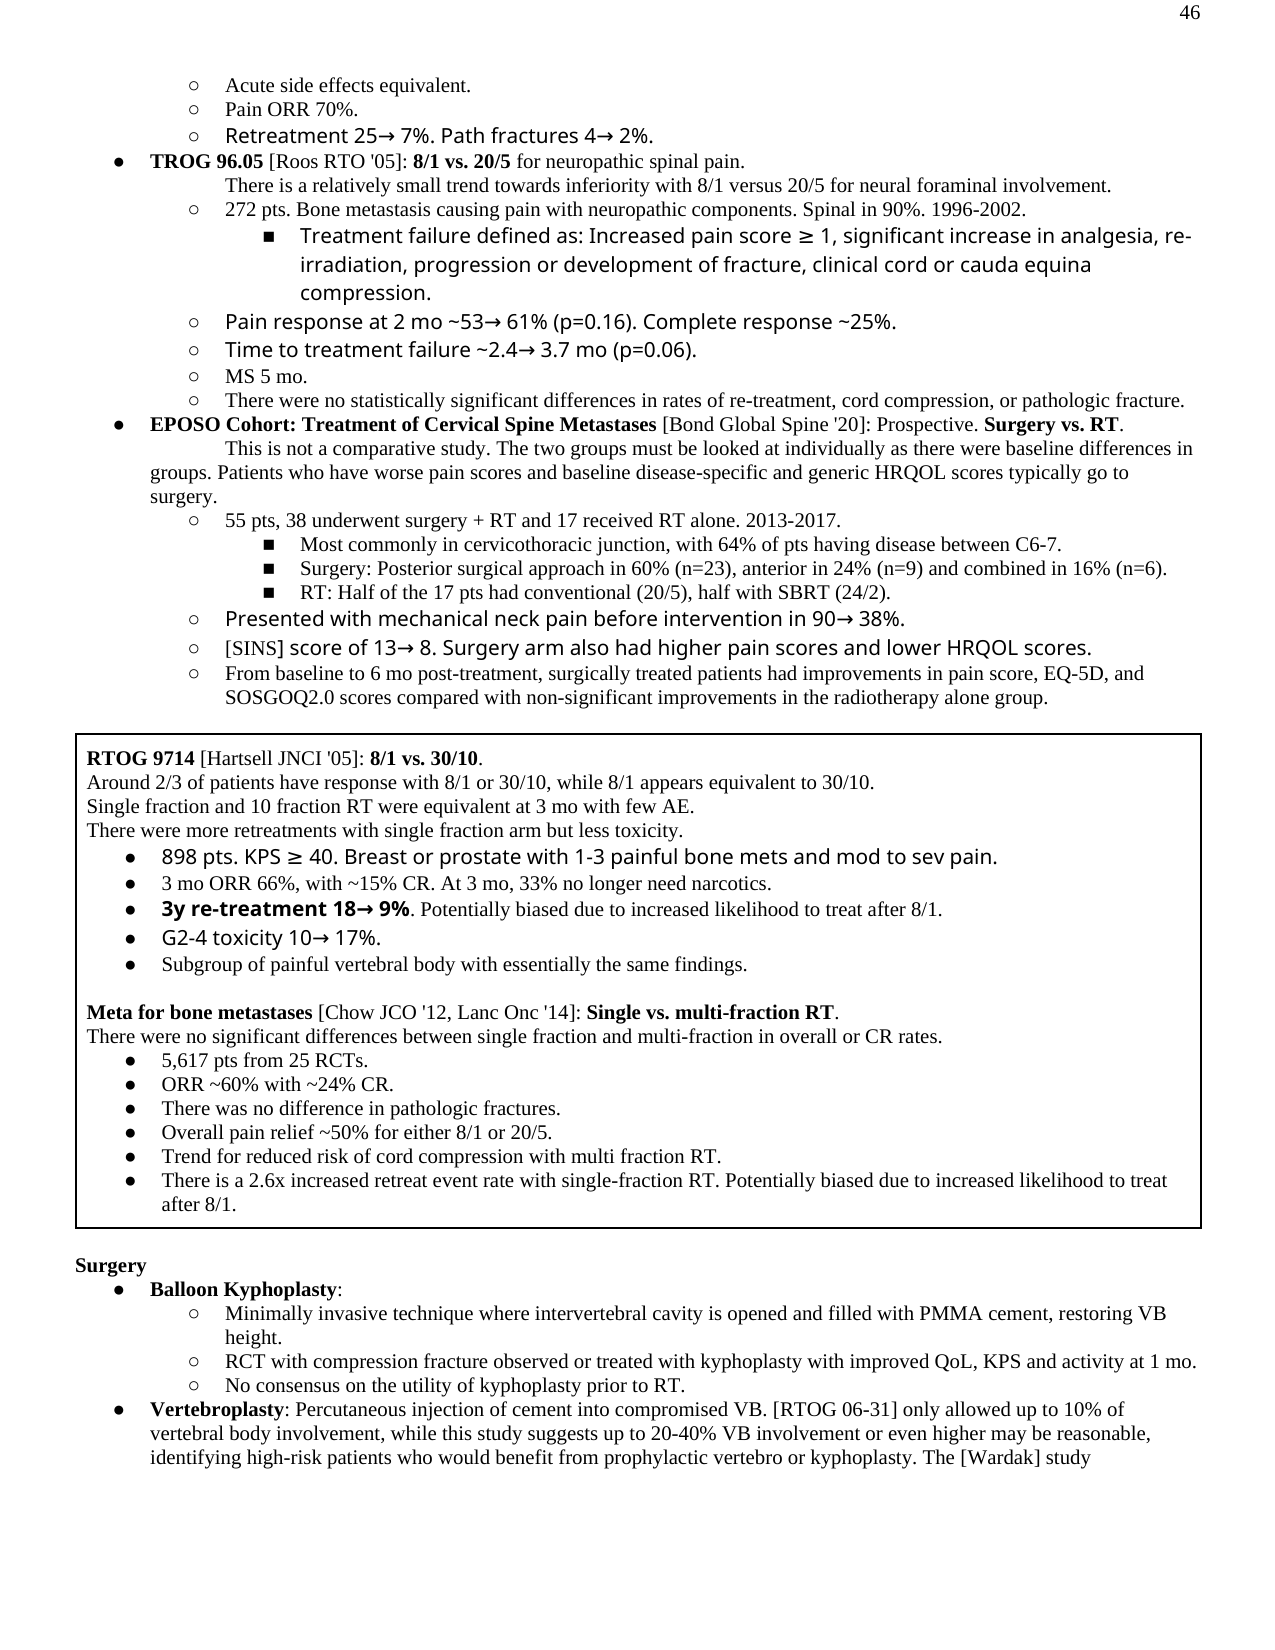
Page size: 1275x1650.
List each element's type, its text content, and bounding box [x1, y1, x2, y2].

list RCT with compression fracture observed or treated with kyphoplasty with improved QoL, KPS and activity at 1 mo. [187, 1349, 1200, 1373]
list From baseline to 6 mo post-treatment, surgically treated patients had improvements in pain score, EQ-5D, and SOSGOQ2.0 scores compared with non-significant improvements in the radiotherapy alone group. [187, 661, 1200, 709]
list Surgery: Posterior surgical approach in 60% (n=23), anterior in 24% (n=9) and combined in 16% (n=6). [262, 556, 1200, 580]
list 272 pts. Bone metastasis causing pain with neuropathic components. Spinal in 90%. 1996-2002. [187, 197, 1200, 221]
list No consensus on the utility of kyphoplasty prior to RT. [187, 1373, 1200, 1397]
list Treatment failure defined as: Increased pain score ≥ 1, significant increase in analgesia, re-irradiation, progression or development of fracture, clinical cord or cauda equina compression. [262, 221, 1200, 307]
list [112, 1397, 1200, 1469]
list Minimally invasive technique where intervertebral cavity is opened and filled with PMMA cement, restoring VB height. [187, 1301, 1200, 1349]
list Retreatment 25→ 7%. Path fractures 4→ 2%. [187, 121, 1200, 149]
list TROG 96.05 [Roos RTO '05]: 8/1 vs. 20/5 for neuropathic spinal pain. [112, 149, 1200, 173]
table_header RTOG 9714 [Hartsell JNCI '05]: 8/1 vs. 30/10. Around 2/3 of patients have response with 8/1 or 30/10, while 8/1 appears equivalent to 30/10. Single fraction and 10 fraction RT were equivalent at 3 mo with few AE. There were more retreatments with single fraction arm but less toxicity. 898 pts. KPS ≥ 40. Breast or prostate with 1-3 painful bone mets and mod to sev pain. 3 mo ORR 66%, with ~15% CR. At 3 mo, 33% no longer need narcotics. 3y re-treatment 18→ 9%. Potentially biased due to increased likelihood to treat after 8/1. G2-4 toxicity 10→ 17%. Subgroup of painful vertebral body with essentially the same findings. Meta for bone metastases [Chow JCO '12, Lanc Onc '14]: Single vs. multi-fraction RT. There were no significant differences between single fraction and multi-fraction in overall or CR rates. 5,617 pts from 25 RCTs. ORR ~60% with ~24% CR. There was no difference in pathologic fractures. Overall pain relief ~50% for either 8/1 or 20/5. Trend for reduced risk of cord compression with multi fraction RT. There is a 2.6x increased retreat event rate with single-fraction RT. Potentially biased due to increased likelihood to treat after 8/1. [77, 735, 1200, 1227]
list Pain ORR 70%. [187, 97, 1200, 121]
list EPOSO Cohort: Treatment of Cervical Spine Metastases [Bond Global Spine '20]: Prospective. Surgery vs. RT. [112, 412, 1200, 436]
list Acute side effects equivalent. [187, 73, 1200, 97]
list Balloon Kyphoplasty: [112, 1277, 1200, 1301]
list Most commonly in cervicothoracic junction, with 64% of pts having disease between C6-7. [262, 532, 1200, 556]
list Time to treatment failure ~2.4→ 3.7 mo (p=0.06). [187, 335, 1200, 364]
list There were no statistically significant differences in rates of re-treatment, cord compression, or pathologic fracture. [187, 388, 1200, 412]
list Presented with mechanical neck pain before intervention in 90→ 38%. [187, 604, 1200, 633]
list 55 pts, 38 underwent surgery + RT and 17 received RT alone. 2013-2017. [187, 508, 1200, 532]
text Surgery [75, 1253, 1200, 1277]
list MS 5 mo. [187, 364, 1200, 388]
list [SINS] score of 13→ 8. Surgery arm also had higher pain scores and lower HRQOL scores. [187, 633, 1200, 661]
text There is a relatively small trend towards inferiority with 8/1 versus 20/5 for neural foraminal involvement. [150, 173, 1200, 197]
text This is not a comparative study. The two groups must be looked at individually as there were baseline differences in groups. Patients who have worse pain scores and baseline disease-specific and generic HRQOL scores typically go to surgery. [150, 436, 1200, 508]
list RT: Half of the 17 pts had conventional (20/5), half with SBRT (24/2). [262, 580, 1200, 604]
list Pain response at 2 mo ~53→ 61% (p=0.16). Complete response ~25%. [187, 307, 1200, 335]
